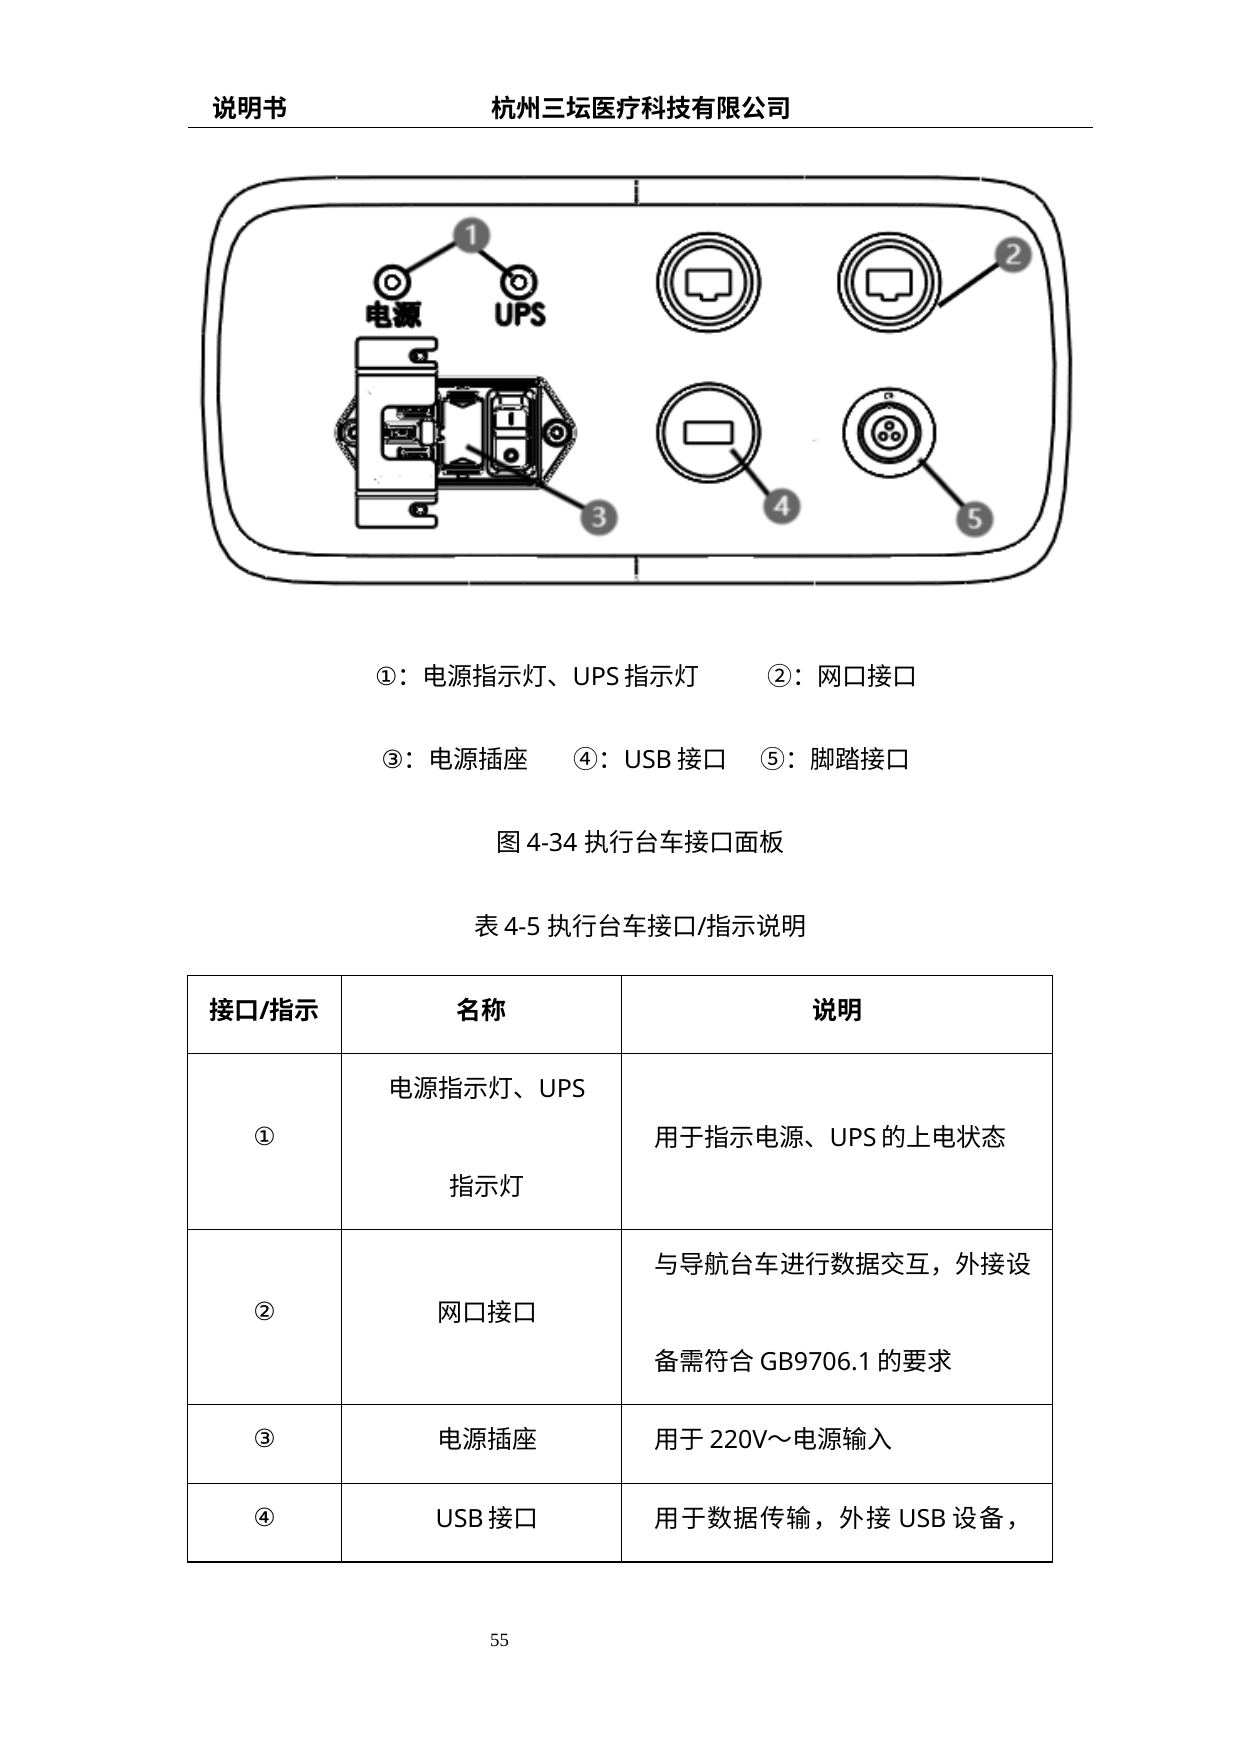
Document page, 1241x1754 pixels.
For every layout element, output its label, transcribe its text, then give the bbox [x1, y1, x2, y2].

table_cell ② [188, 1230, 341, 1404]
table_header 说明 [622, 976, 1052, 1053]
table_header 名称 [342, 976, 621, 1053]
table_cell 电源指示灯、UPS指示灯 [342, 1054, 621, 1229]
table_header 接口/指示 [188, 976, 341, 1053]
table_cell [622, 1484, 1052, 1561]
table_cell ① [188, 1054, 341, 1229]
text 表4-5 执行台车接口/指示说明 [187, 892, 1093, 957]
table_cell 电源插座 [342, 1405, 621, 1483]
table_cell 网口接口 [342, 1230, 621, 1404]
table_cell ③ [188, 1405, 341, 1483]
table_cell 用于220V～电源输入 [622, 1405, 1052, 1483]
text ①：电源指示灯、UPS指示灯 ②：网口接口 [209, 642, 1082, 707]
text 图4-34 执行台车接口面板 [187, 808, 1093, 873]
table_cell USB接口 [342, 1484, 621, 1561]
table_cell 用于指示电源、UPS的上电状态 [622, 1054, 1052, 1229]
picture [188, 162, 1092, 604]
table_cell 与导航台车进行数据交互，外接设备需符合GB9706.1的要求 [622, 1230, 1052, 1404]
table_cell ④ [188, 1484, 341, 1561]
text ③：电源插座 ④：USB接口 ⑤：脚踏接口 [209, 725, 1082, 790]
